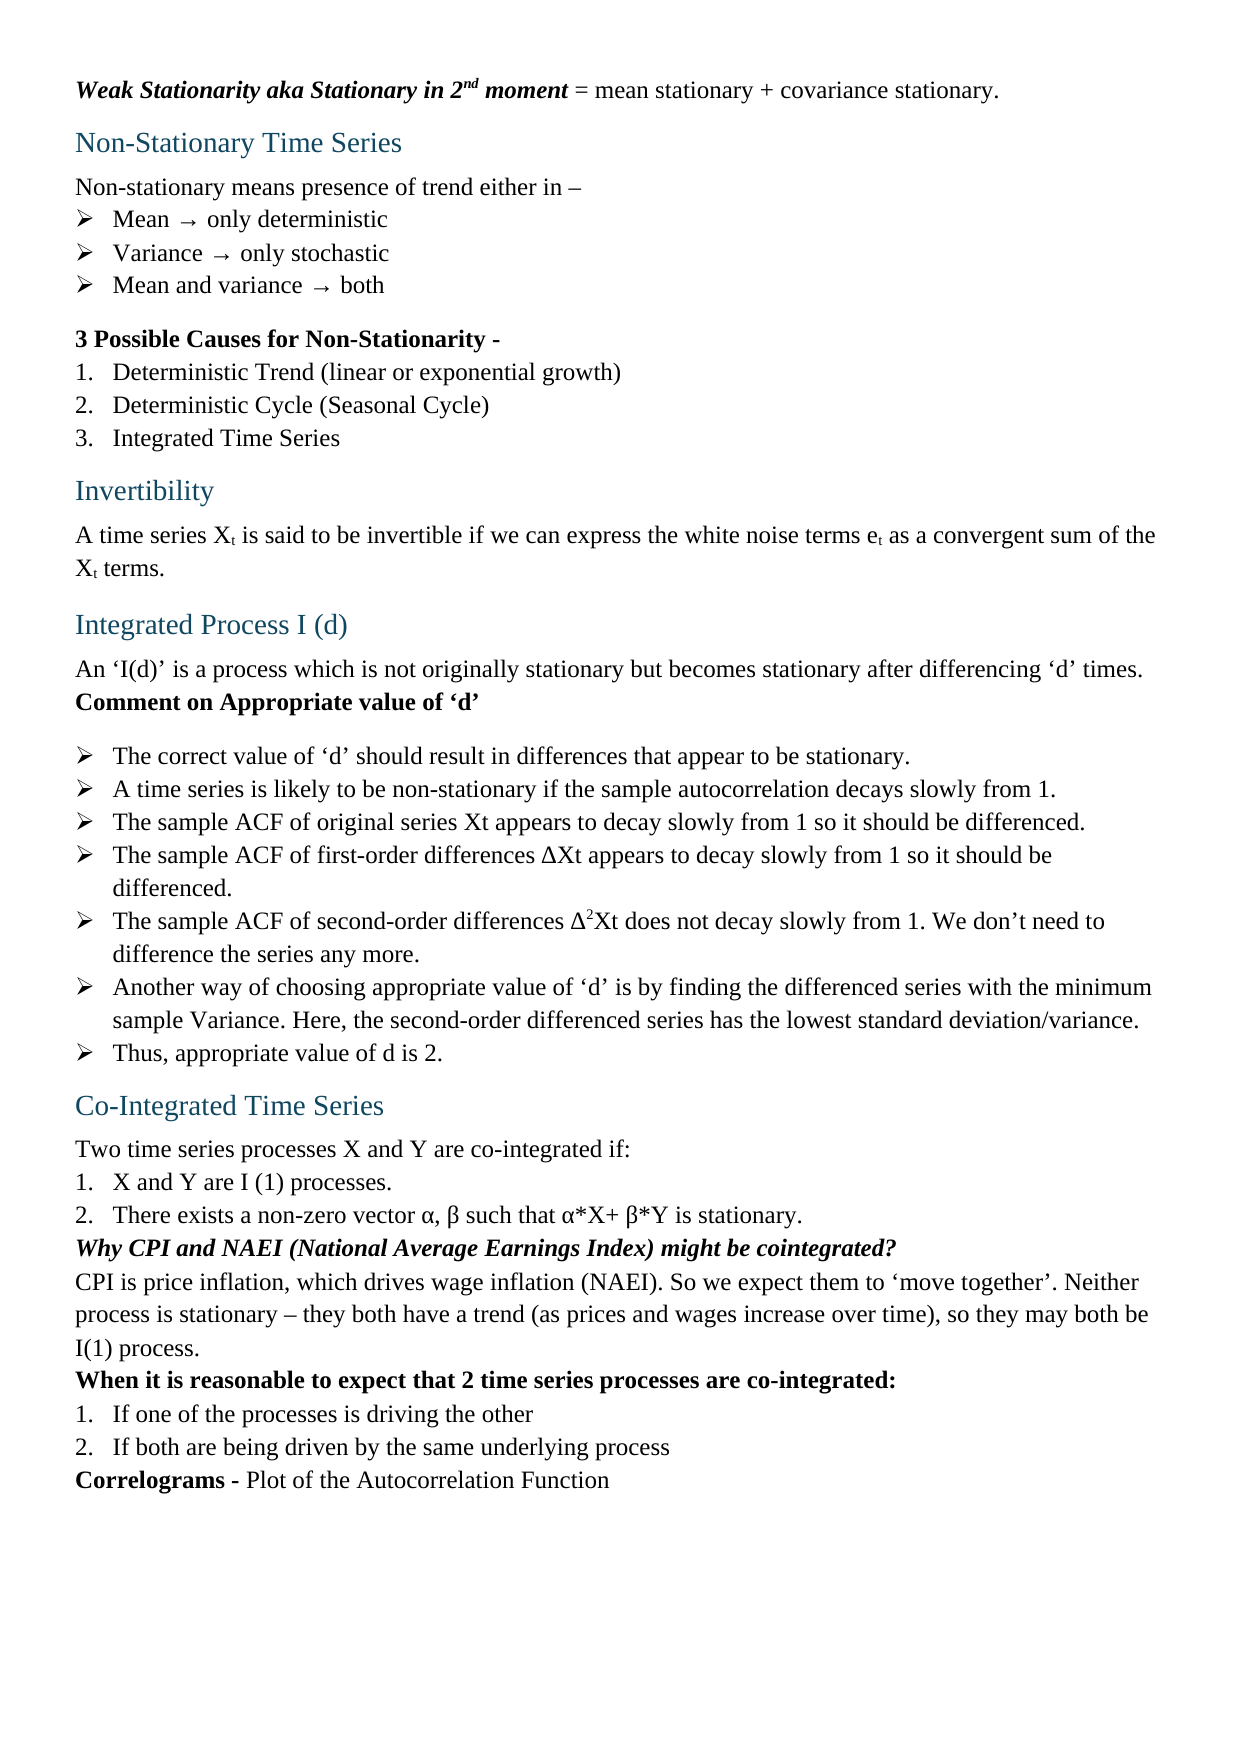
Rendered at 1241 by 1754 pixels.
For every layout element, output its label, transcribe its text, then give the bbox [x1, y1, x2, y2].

text Two time series processes X and Y are co-integrated if: [75, 1134, 1165, 1163]
list There exists a non-zero vector α, β such that α*X+ β*Y is stationary. [75, 1201, 1165, 1229]
list The sample ACF of second-order differences ∆2Xt does not decay slowly from 1. We don’t need to difference the series any more. [75, 906, 1165, 968]
text Comment on Appropriate value of ‘d’ [75, 687, 1165, 716]
text 3 Possible Causes for Non-Stationarity - [75, 324, 1165, 353]
text Why CPI and NAEI (National Average Earnings Index) might be cointegrated? [75, 1233, 1165, 1262]
text Non-stationary means presence of trend either in – [75, 172, 1165, 200]
list Mean and variance → both [75, 271, 1165, 299]
subtitle Invertibility [75, 473, 1165, 507]
text Weak Stationarity aka Stationary in 2nd moment = mean stationary + covariance stationary. [75, 75, 1165, 104]
list The correct value of ‘d’ should result in differences that appear to be stationary. [75, 741, 1165, 769]
text A time series Xt is said to be invertible if we can express the white noise terms et as a convergent sum of the Xt terms. [75, 520, 1165, 582]
list Thus, appropriate value of d is 2. [75, 1038, 1165, 1067]
list The sample ACF of original series Xt appears to decay slowly from 1 so it should be differenced. [75, 807, 1165, 836]
list Deterministic Trend (linear or exponential growth) [75, 357, 1165, 386]
list Variance → only stochastic [75, 238, 1165, 266]
text CPI is price inflation, which drives wage inflation (NAEI). So we expect them to ‘move together’. Neither process is stationary – they both have a trend (as prices and wages increase over time), so they may both be I(1) process. [75, 1267, 1165, 1361]
text An ‘I(d)’ is a process which is not originally stationary but becomes stationary after differencing ‘d’ times. [75, 654, 1165, 683]
subtitle Co-Integrated Time Series [75, 1088, 1165, 1121]
list If one of the processes is driving the other [75, 1399, 1165, 1427]
list The sample ACF of first-order differences ∆Xt appears to decay slowly from 1 so it should be differenced. [75, 840, 1165, 902]
list Deterministic Cycle (Seasonal Cycle) [75, 391, 1165, 419]
list A time series is likely to be non-stationary if the sample autocorrelation decays slowly from 1. [75, 774, 1165, 802]
list Another way of choosing appropriate value of ‘d’ is by finding the differenced series with the minimum sample Variance. Here, the second-order differenced series has the lowest standard deviation/variance. [75, 972, 1165, 1034]
subtitle Integrated Process I (d) [75, 607, 1165, 641]
list X and Y are I (1) processes. [75, 1167, 1165, 1196]
list Integrated Time Series [75, 423, 1165, 452]
list Mean → only deterministic [75, 204, 1165, 233]
text Correlograms - Plot of the Autocorrelation Function [75, 1465, 1165, 1493]
list If both are being driven by the same underlying process [75, 1432, 1165, 1460]
text When it is reasonable to expect that 2 time series processes are co-integrated: [75, 1366, 1165, 1394]
subtitle Non-Stationary Time Series [75, 125, 1165, 158]
